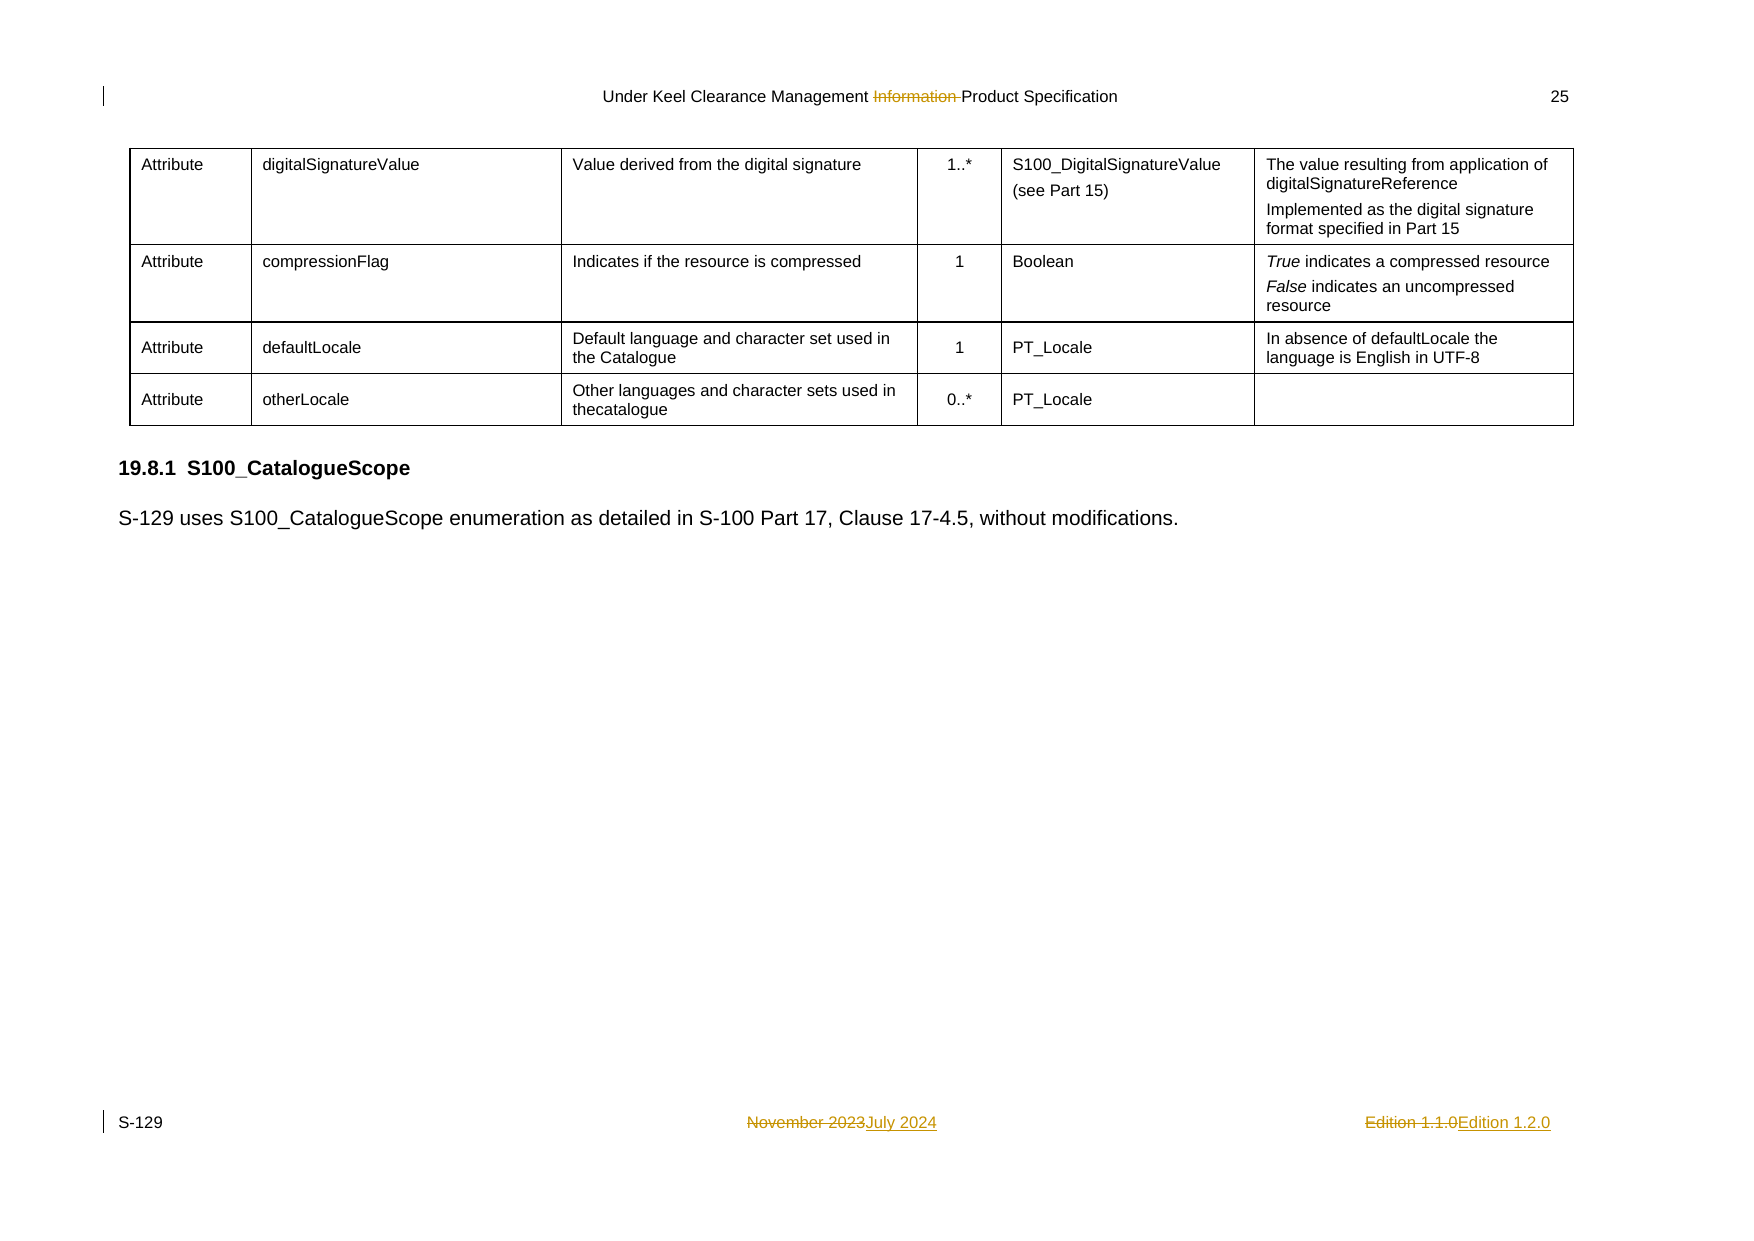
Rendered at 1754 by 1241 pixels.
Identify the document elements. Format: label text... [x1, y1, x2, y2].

table_cell PT_Locale [1002, 374, 1254, 425]
table_cell True indicates a compressed resource False indicates an uncompressed resource [1255, 245, 1573, 321]
table_cell Attribute [131, 374, 251, 425]
table_cell 1..* [918, 149, 1001, 244]
table_cell 1 [918, 323, 1001, 373]
subtitle S100_CatalogueScope [118, 456, 1606, 480]
table_cell Other languages and character sets used in thecatalogue [562, 374, 917, 425]
table_cell The value resulting from application of digitalSignatureReference Implemented as the digital signature format specified in Part 15 [1255, 149, 1573, 244]
table_cell Attribute [131, 149, 251, 244]
table_cell Boolean [1002, 245, 1254, 321]
table_cell Attribute [131, 323, 251, 373]
text S-129 uses S100_CatalogueScope enumeration as detailed in S-100 Part 17, Clause 17-4.5, without modifications. [118, 505, 1606, 529]
table_cell Default language and character set used in the Catalogue [562, 323, 917, 373]
table_cell Attribute [131, 245, 251, 321]
table_cell PT_Locale [1002, 323, 1254, 373]
table_cell [1255, 374, 1573, 425]
table_cell 1 [918, 245, 1001, 321]
table_cell Value derived from the digital signature [562, 149, 917, 244]
table_cell digitalSignatureValue [252, 149, 561, 244]
table_cell Indicates if the resource is compressed [562, 245, 917, 321]
table_cell S100_DigitalSignatureValue (see Part 15) [1002, 149, 1254, 244]
table_cell compressionFlag [252, 245, 561, 321]
table_cell otherLocale [252, 374, 561, 425]
table_cell 0..* [918, 374, 1001, 425]
table_cell defaultLocale [252, 323, 561, 373]
table_cell In absence of defaultLocale the language is English in UTF-8 [1255, 323, 1573, 373]
